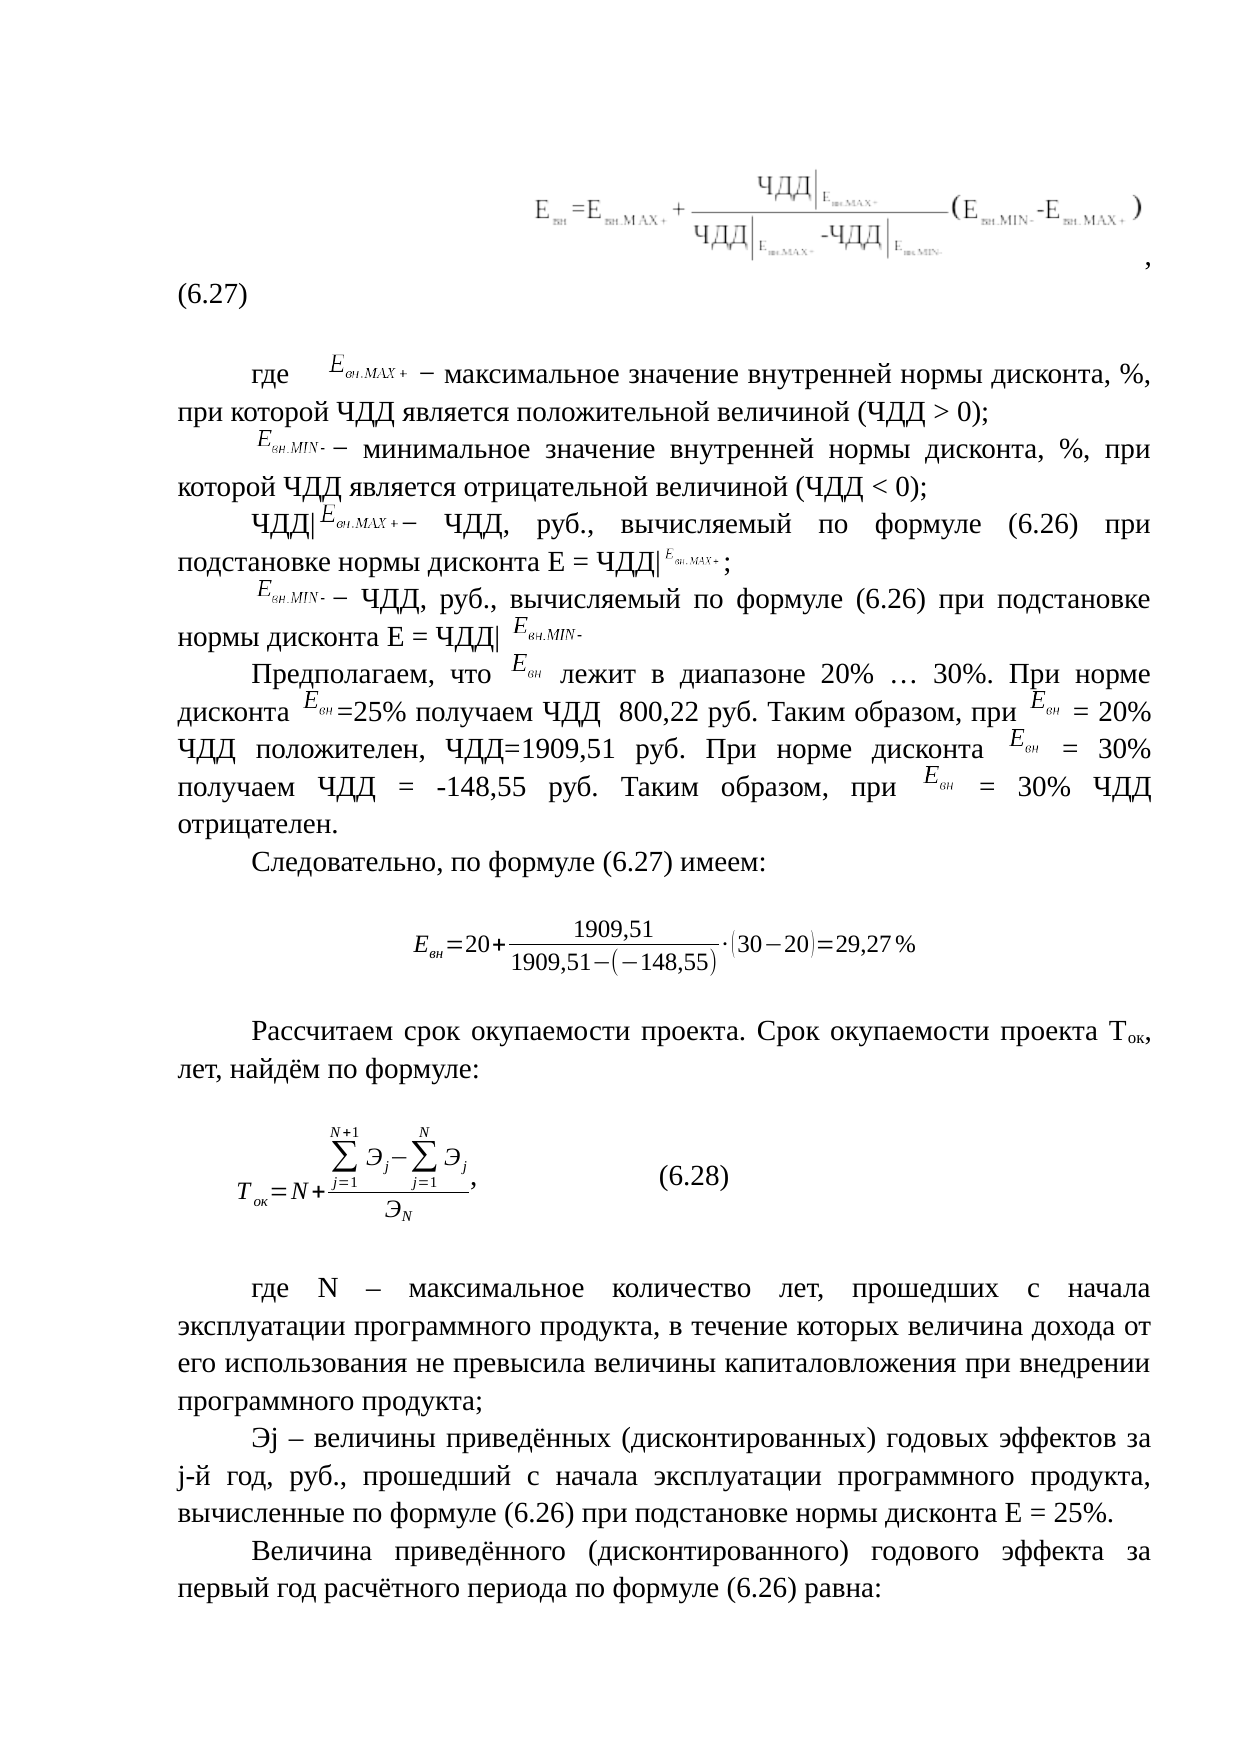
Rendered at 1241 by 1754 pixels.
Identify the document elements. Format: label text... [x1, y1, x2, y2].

text − ЧДД, руб., вычисляемый по формуле (6.26) при подстановке нормы дисконта E = ЧДД| [177, 578, 1152, 653]
text Величина приведённого (дисконтированного) годового эффекта за первый год расчётного периода по формуле (6.26) равна: [177, 1530, 1152, 1605]
text Предполагаем, что лежит в диапазоне 20% … 30%. При норме дисконта =25% получаем ЧДД 800,22 руб. Таким образом, при = 20% ЧДД положителен, ЧДД=1909,51 руб. При норме дисконта = 30% получаем ЧДД = -148,55 руб. Таким образом, при = 30% ЧДД отрицателен. [177, 653, 1152, 841]
text где N – максимальное количество лет, прошедших с начала эксплуатации программного продукта, в течение которых величина дохода от его использования не превысила величины капиталовложения при внедрении программного продукта; [177, 1267, 1152, 1417]
text , (6.28) [177, 1123, 1152, 1226]
text Рассчитаем срок окупаемости проекта. Срок окупаемости проекта Ток, лет, найдём по формуле: [177, 1011, 1152, 1086]
text ЧДД|− ЧДД, руб., вычисляемый по формуле (6.26) при подстановке нормы дисконта E = ЧДД|; [177, 503, 1152, 578]
text , (6.27) [177, 164, 1152, 310]
text Эj – величины приведённых (дисконтированных) годовых эффектов за j-й год, руб., прошедший с начала эксплуатации программного продукта, вычисленные по формуле (6.26) при подстановке нормы дисконта Е = 25%. [177, 1417, 1152, 1530]
text Следовательно, по формуле (6.27) имеем: [177, 841, 1152, 878]
text − минимальное значение внутренней нормы дисконта, %, при которой ЧДД является отрицательной величиной (ЧДД < 0); [177, 428, 1152, 503]
text где − максимальное значение внутренней нормы дисконта, %, при которой ЧДД является положительной величиной (ЧДД > 0); [177, 353, 1152, 428]
